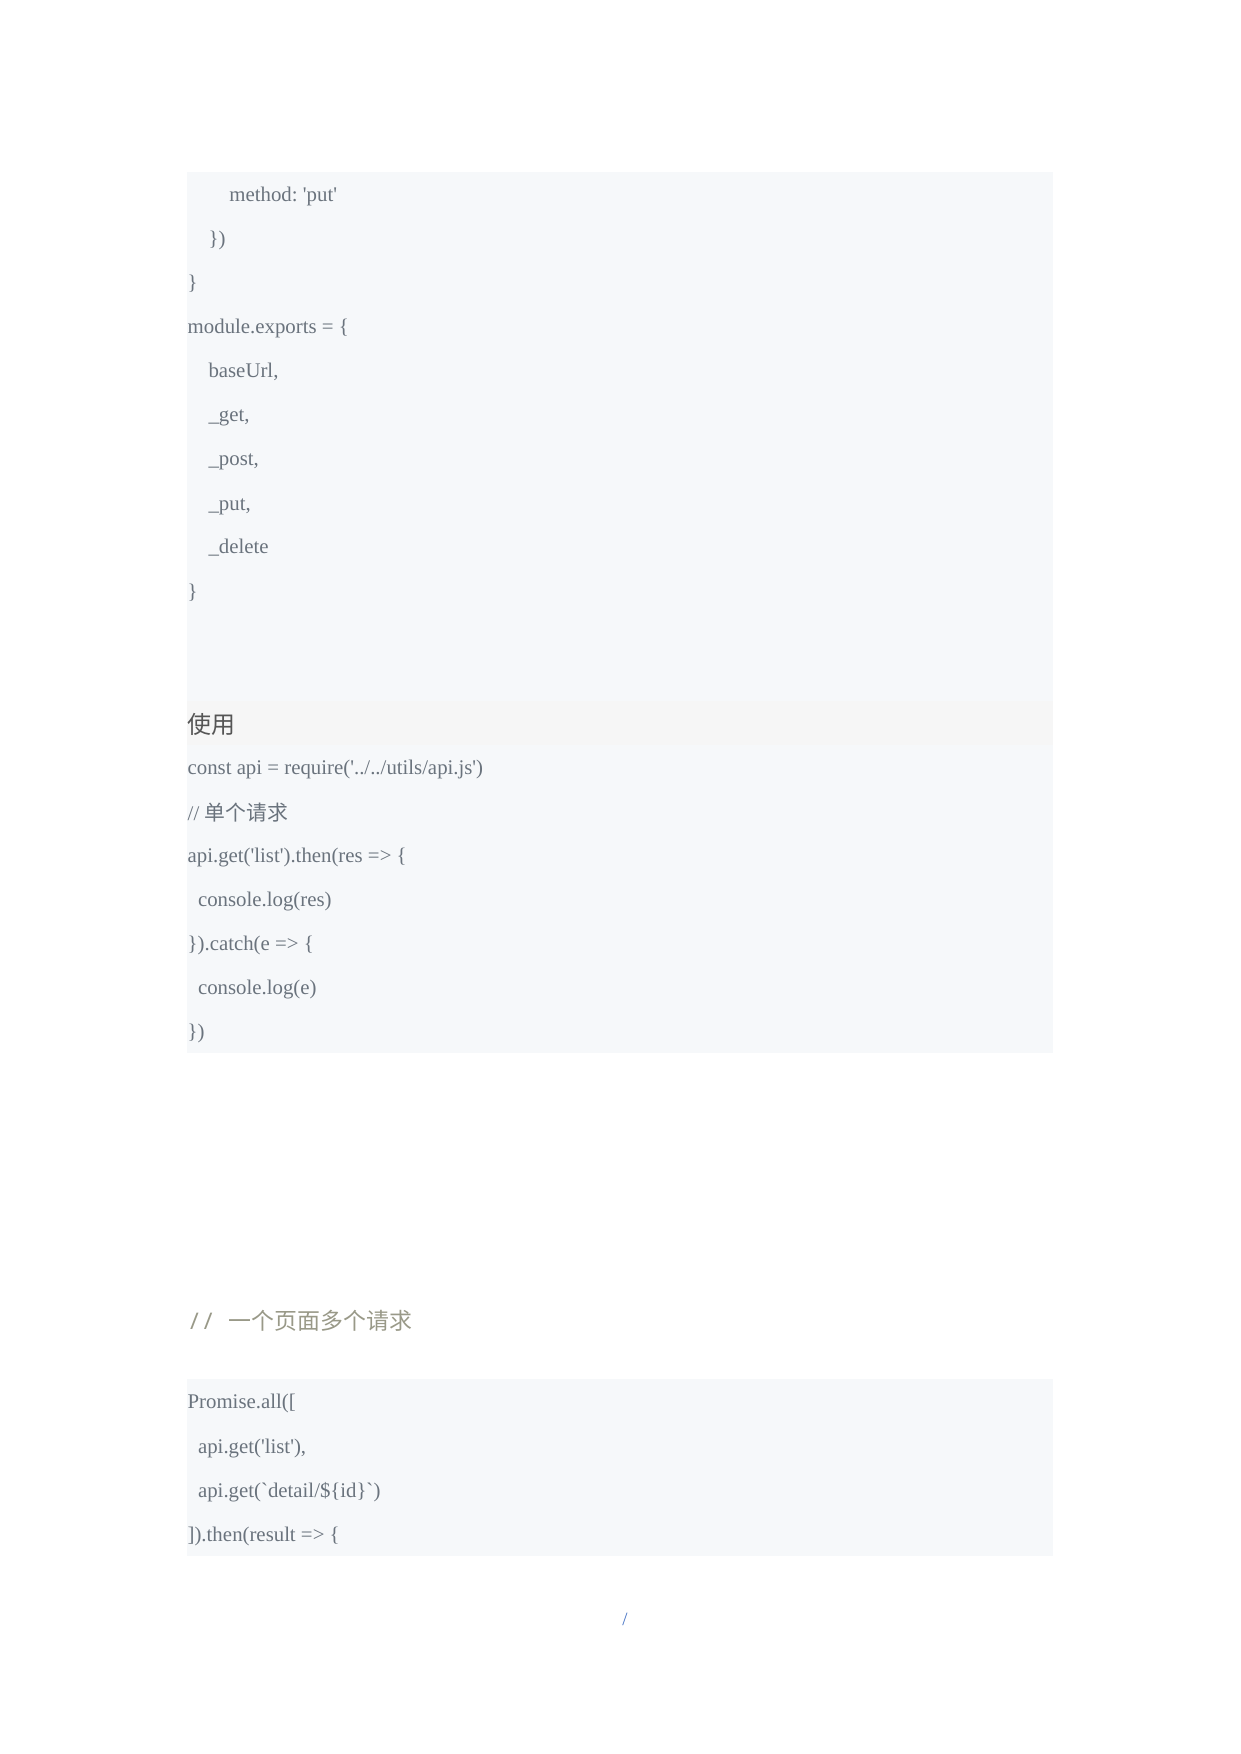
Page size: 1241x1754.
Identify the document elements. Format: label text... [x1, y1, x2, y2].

text } [187, 568, 1053, 613]
text _delete [187, 524, 1053, 568]
text }) [187, 216, 1053, 260]
text api.get('list').then(res => { [187, 833, 1053, 877]
text console.log(e) [187, 965, 1053, 1009]
text _put, [187, 480, 1053, 524]
text baseUrl, [187, 348, 1053, 392]
text Promise.all([ [187, 1379, 1053, 1423]
text module.exports = { [187, 304, 1053, 348]
text api.get(`detail/${id}`) [187, 1468, 1053, 1512]
text // 一个页面多个请求 [187, 1298, 1053, 1342]
text 使用 [187, 701, 1053, 745]
text const api = require('../../utils/api.js') [187, 745, 1053, 789]
text } [187, 260, 1053, 304]
text }) [187, 1009, 1053, 1053]
text // 单个请求 [187, 789, 1053, 833]
text api.get('list'), [187, 1423, 1053, 1468]
text ]).then(result => { [187, 1512, 1053, 1556]
text _get, [187, 392, 1053, 436]
text method: 'put' [187, 172, 1053, 216]
text _post, [187, 436, 1053, 480]
text }).catch(e => { [187, 921, 1053, 965]
text console.log(res) [187, 877, 1053, 921]
